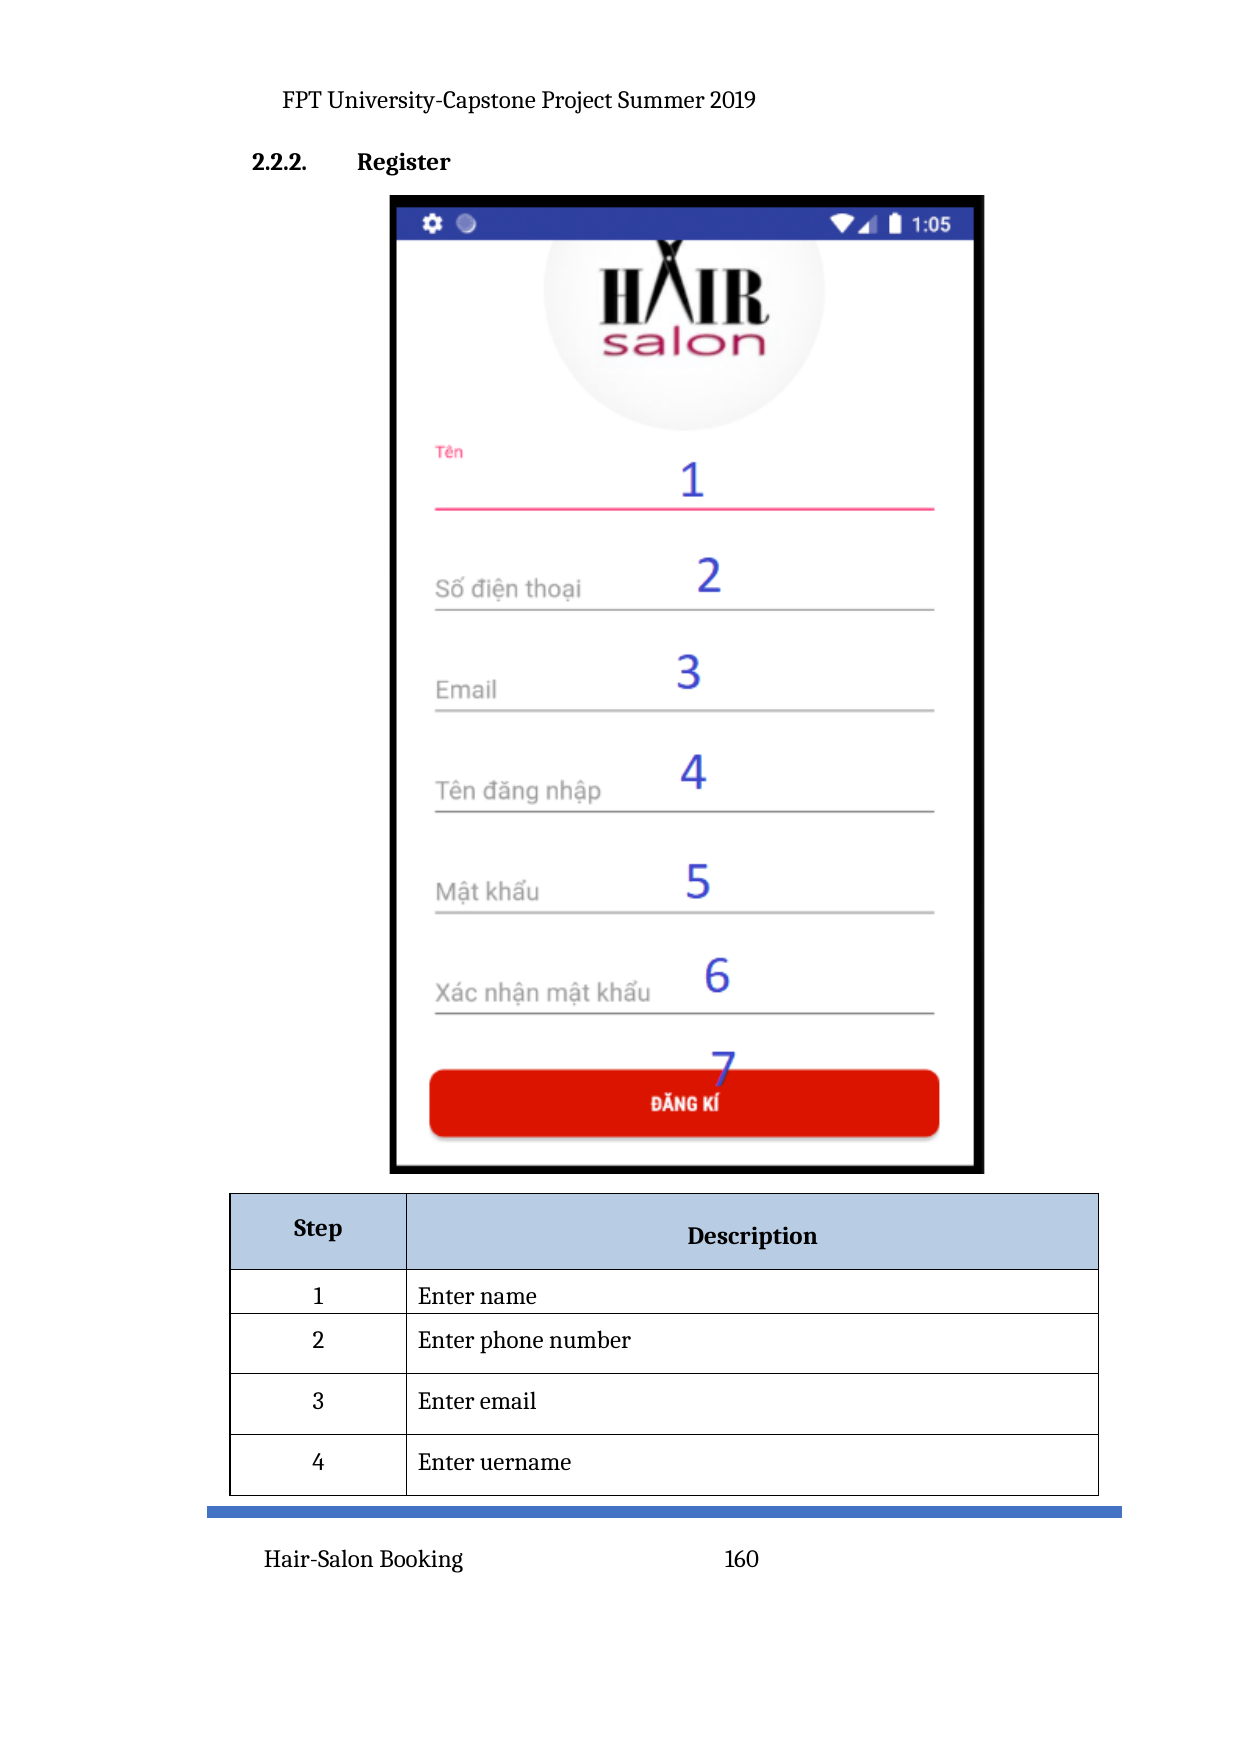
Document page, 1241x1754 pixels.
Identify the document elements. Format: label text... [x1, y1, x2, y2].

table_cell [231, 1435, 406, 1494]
picture [389, 195, 985, 1174]
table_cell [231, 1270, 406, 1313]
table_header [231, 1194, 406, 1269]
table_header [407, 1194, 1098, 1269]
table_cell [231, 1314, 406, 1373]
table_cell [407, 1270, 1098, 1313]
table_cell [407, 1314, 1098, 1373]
subtitle Register [207, 148, 1122, 176]
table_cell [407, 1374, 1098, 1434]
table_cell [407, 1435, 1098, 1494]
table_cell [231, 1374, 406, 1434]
